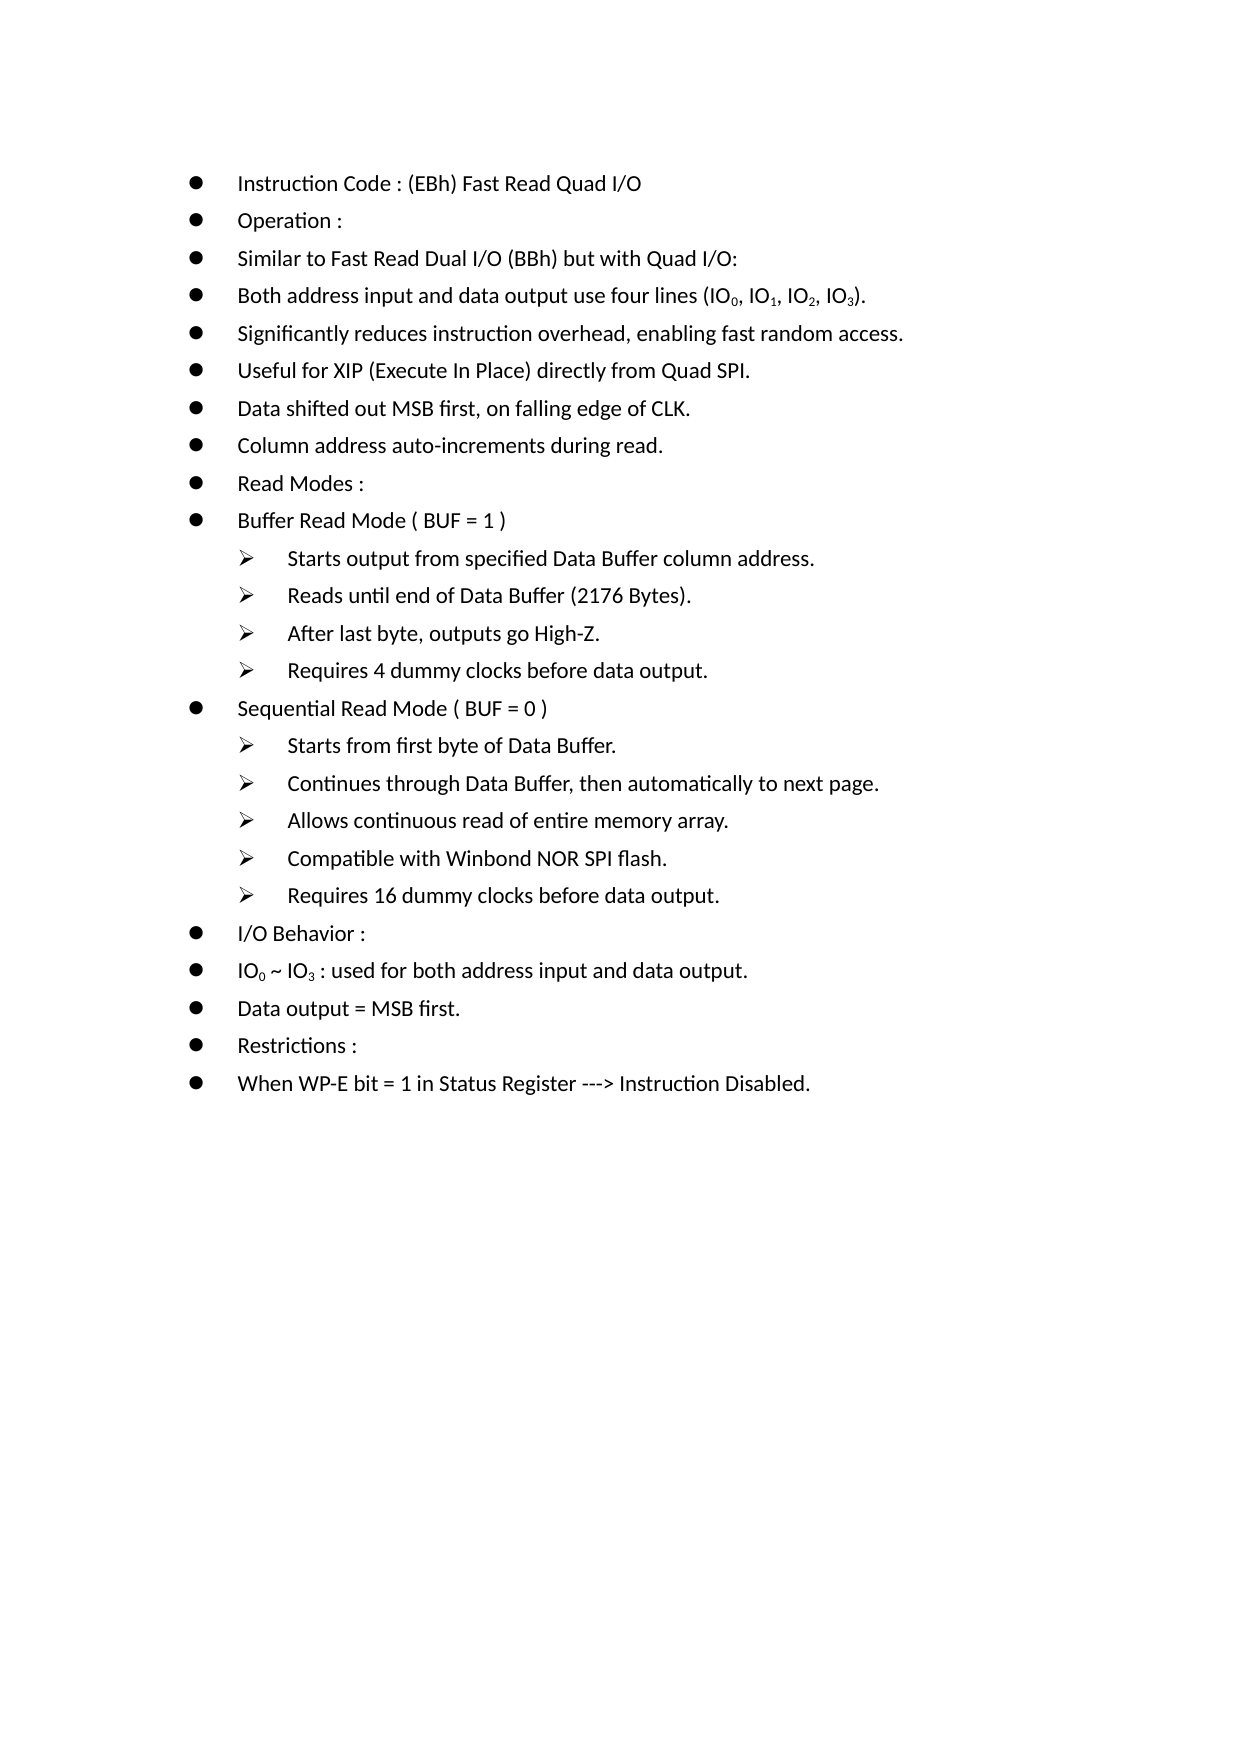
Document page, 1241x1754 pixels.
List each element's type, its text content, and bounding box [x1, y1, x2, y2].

list Restrictions : [187, 1027, 1053, 1064]
list Starts from first byte of Data Buffer. [237, 727, 1053, 764]
list Operation : [187, 202, 1053, 239]
list Starts output from specified Data Buffer column address. [237, 539, 1053, 577]
list Allows continuous read of entire memory array. [237, 802, 1053, 839]
list I/O Behavior : [187, 914, 1053, 952]
list Buffer Read Mode ( BUF = 1 ) [187, 502, 1053, 539]
list Read Modes : [187, 464, 1053, 502]
list Useful for XIP (Execute In Place) directly from Quad SPI. [187, 352, 1053, 389]
list Instruction Code : (EBh) Fast Read Quad I/O [187, 164, 1053, 202]
list Reads until end of Data Buffer (2176 Bytes). [237, 577, 1053, 614]
list When WP-E bit = 1 in Status Register ---> Instruction Disabled. [187, 1064, 1053, 1102]
list Column address auto-increments during read. [187, 427, 1053, 464]
list Requires 4 dummy clocks before data output. [237, 652, 1053, 689]
list Continues through Data Buffer, then automatically to next page. [237, 764, 1053, 802]
list Significantly reduces instruction overhead, enabling fast random access. [187, 314, 1053, 352]
list Both address input and data output use four lines (IO0, IO1, IO2, IO3). [187, 277, 1053, 314]
list IO0 ~ IO3 : used for both address input and data output. [187, 952, 1053, 989]
list Requires 16 dummy clocks before data output. [237, 877, 1053, 914]
list Sequential Read Mode ( BUF = 0 ) [187, 689, 1053, 727]
list Data output = MSB first. [187, 989, 1053, 1027]
list Compatible with Winbond NOR SPI flash. [237, 839, 1053, 877]
list Data shifted out MSB first, on falling edge of CLK. [187, 389, 1053, 427]
list After last byte, outputs go High-Z. [237, 614, 1053, 652]
list Similar to Fast Read Dual I/O (BBh) but with Quad I/O: [187, 239, 1053, 277]
